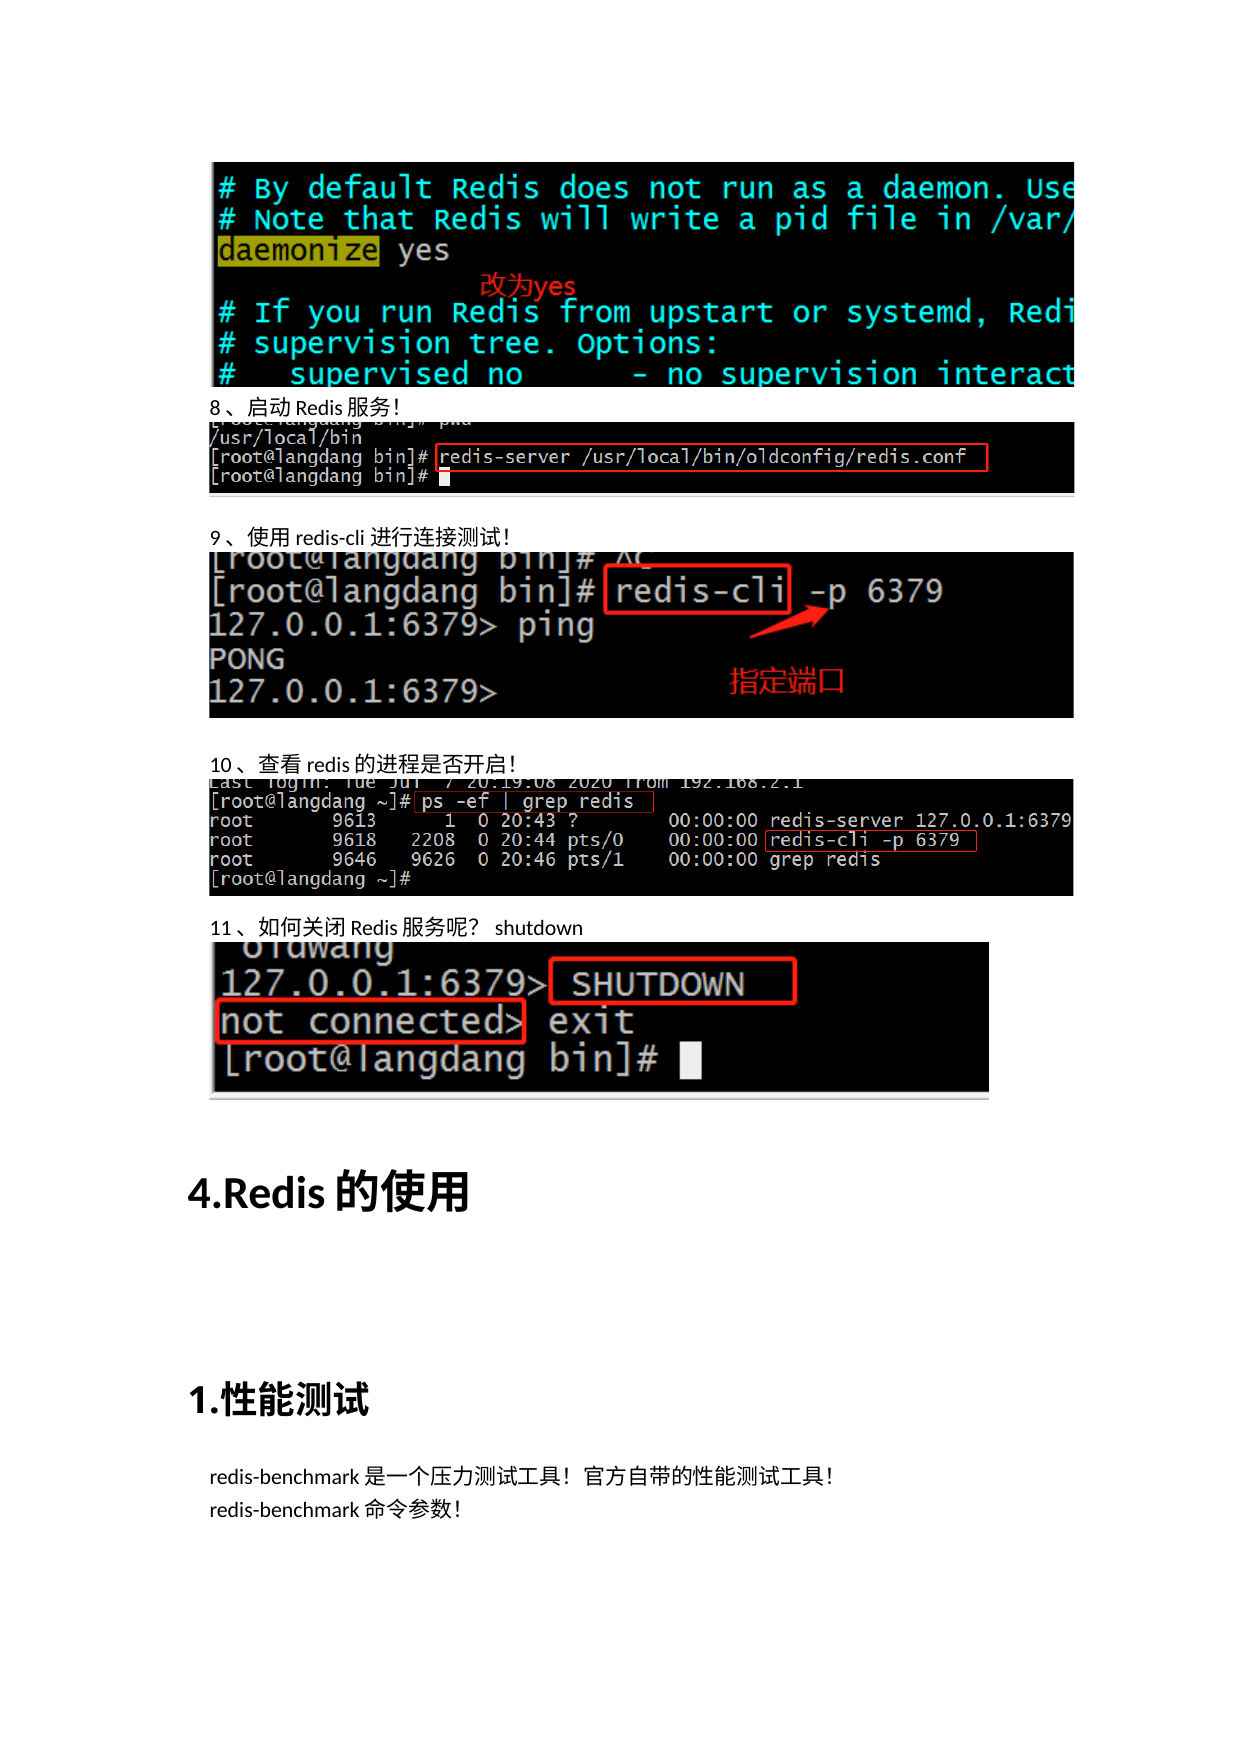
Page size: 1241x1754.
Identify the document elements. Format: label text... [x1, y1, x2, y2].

picture [209, 552, 1074, 718]
picture [209, 942, 989, 1100]
picture [209, 162, 1075, 387]
list 9 、使用redis-cli 进行连接测试！ [209, 519, 1053, 552]
list redis-benchmark 是一个压力测试工具！官方自带的性能测试工具！ [209, 1459, 1053, 1491]
list 10 、查看redis的进程是否开启！ [209, 747, 1053, 779]
subtitle 1.性能测试 [187, 1364, 1053, 1429]
picture [209, 779, 1074, 896]
list 8 、启动Redis服务！ [209, 389, 1053, 422]
subtitle 4.Redis的使用 [187, 1140, 1053, 1237]
list 11 、如何关闭Redis服务呢？ shutdown [209, 909, 1053, 942]
picture [209, 422, 1075, 497]
list redis-benchmark 命令参数！ [209, 1491, 1053, 1524]
